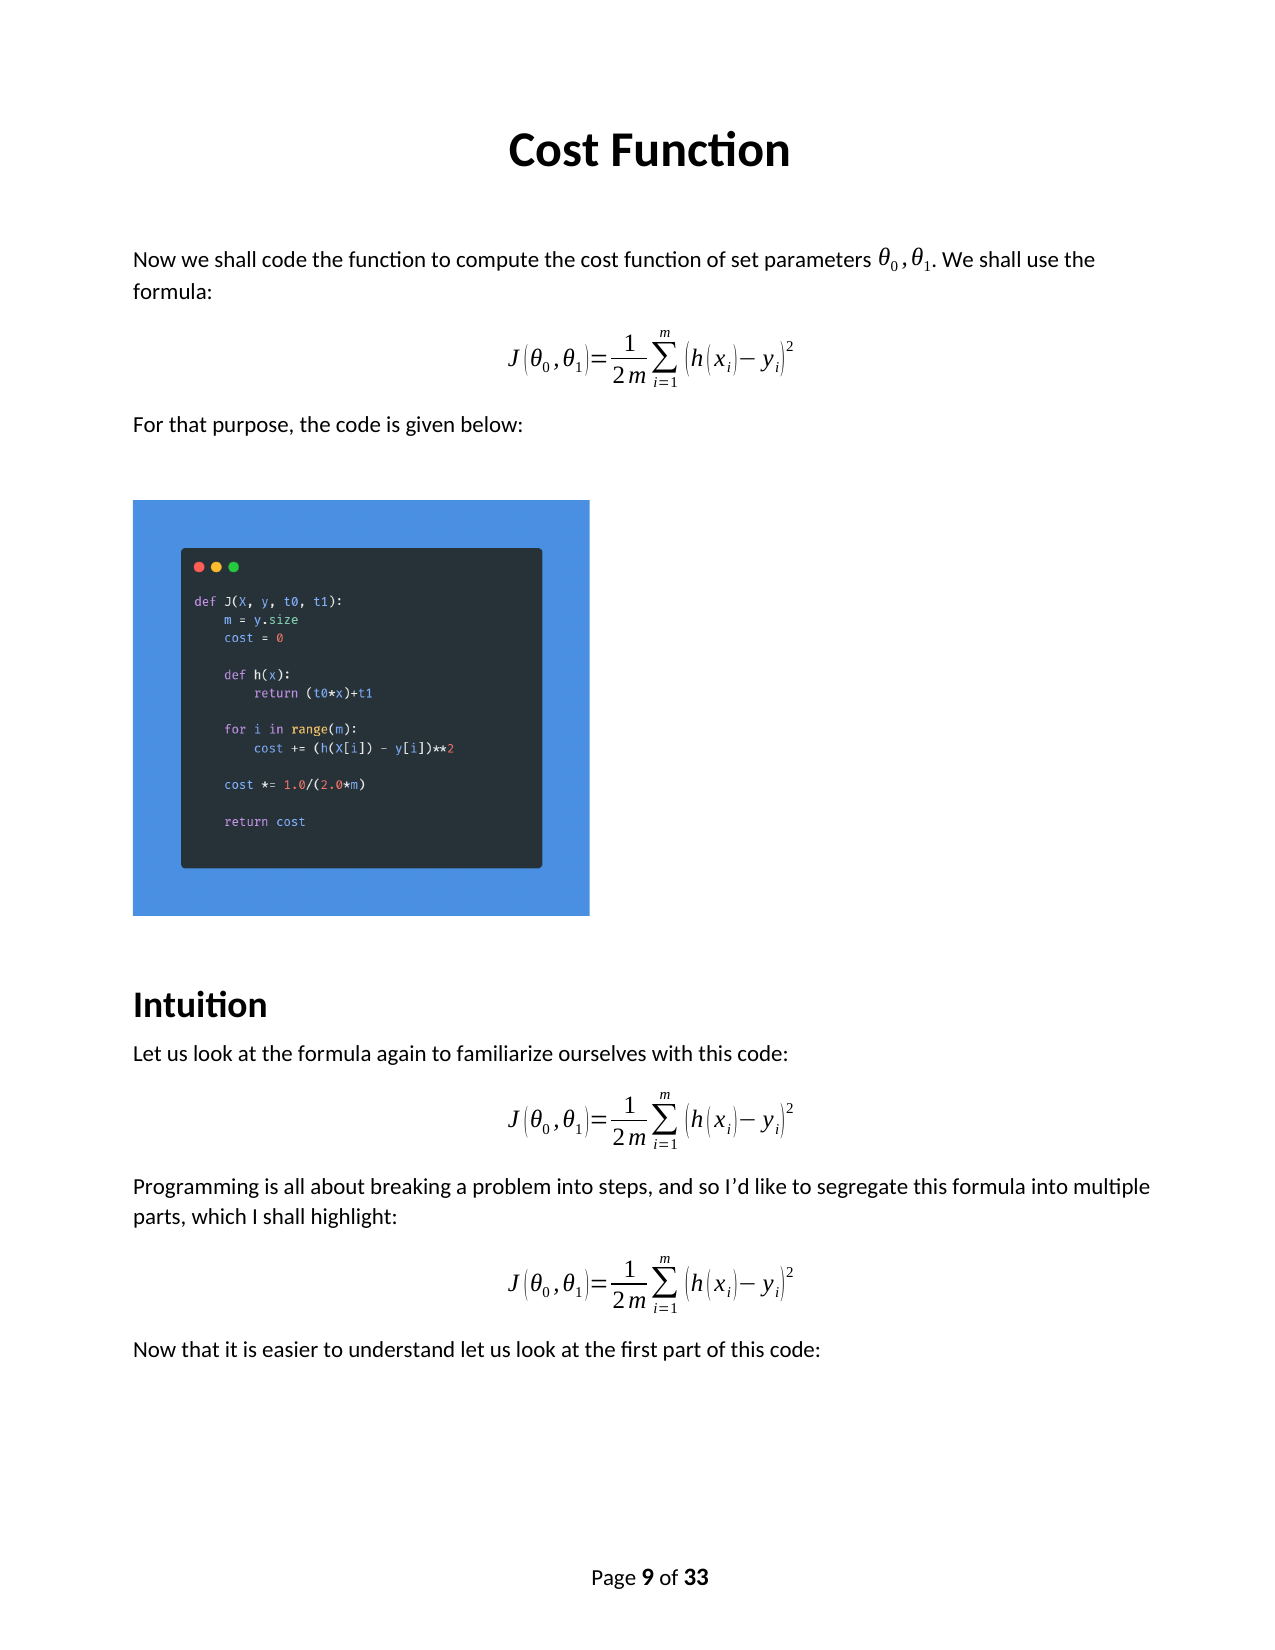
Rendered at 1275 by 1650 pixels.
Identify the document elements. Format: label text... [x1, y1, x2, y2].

text Now we shall code the function to compute the cost function of set parameters . We shall use the formula: [133, 243, 1167, 305]
text Programming is all about breaking a problem into steps, and so I’d like to segregate this formula into multiple parts, which I shall highlight: [133, 1172, 1167, 1230]
picture [132, 500, 590, 916]
text Now that it is easier to understand let us look at the first part of this code: [133, 1335, 1167, 1363]
text Let us look at the formula again to familiarize ourselves with this code: [133, 1039, 1167, 1067]
subtitle Cost Function [133, 118, 1167, 179]
text For that purpose, the code is given below: [133, 410, 1167, 438]
subtitle Intuition [133, 981, 1167, 1027]
